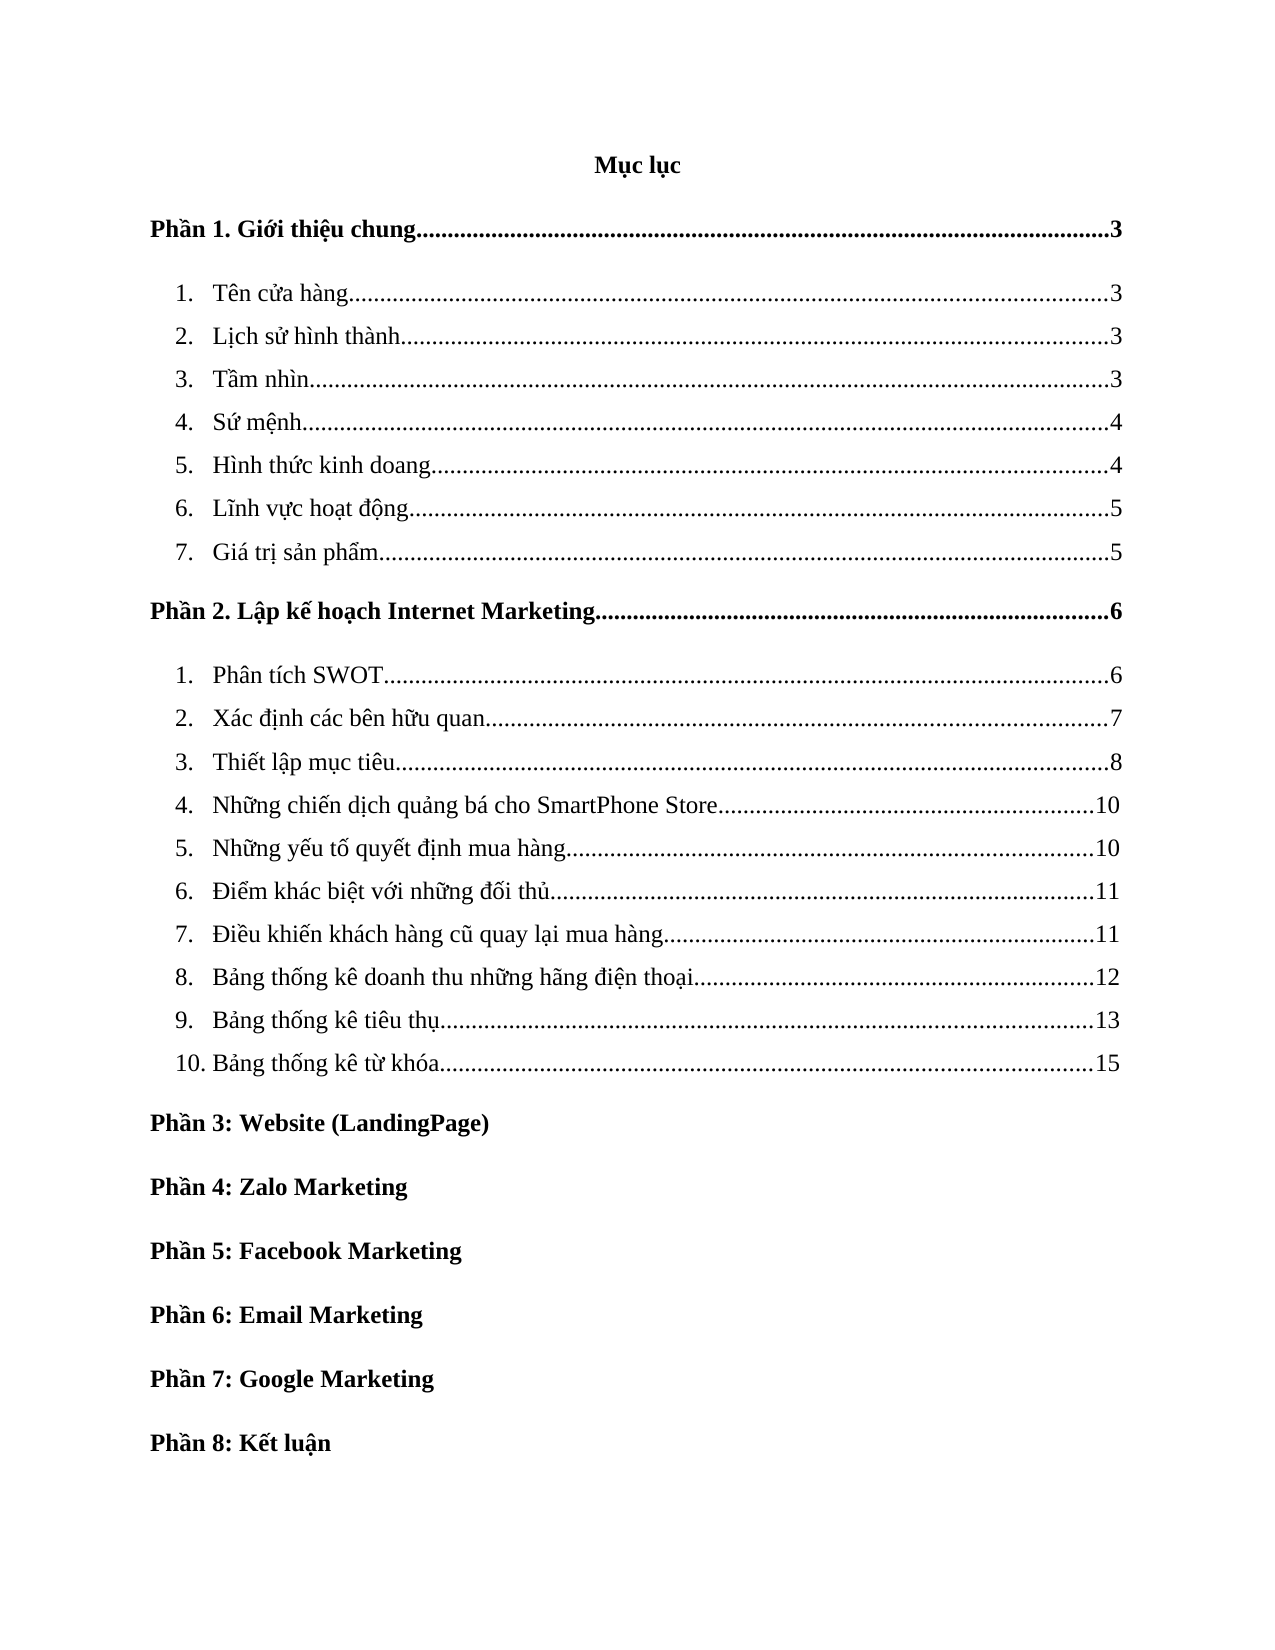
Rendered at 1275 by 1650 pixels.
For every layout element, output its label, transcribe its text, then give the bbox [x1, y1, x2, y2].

list Bảng thống kê doanh thu những hãng điện thoại 12 [175, 962, 1125, 991]
list Sứ mệnh 4 [175, 407, 1125, 436]
text Phần 8: Kết luận [150, 1428, 1125, 1457]
list Giá trị sản phẩm 5 [175, 537, 1125, 565]
text Phần 1. Giới thiệu chung 3 [150, 214, 1125, 243]
list Tầm nhìn 3 [175, 364, 1125, 393]
list Điểm khác biệt với những đối thủ 11 [175, 876, 1125, 905]
text Phần 6: Email Marketing [150, 1300, 1125, 1329]
list Thiết lập mục tiêu 8 [175, 747, 1125, 775]
list Phân tích SWOT 6 [175, 660, 1125, 689]
list Tên cửa hàng 3 [175, 278, 1125, 307]
list Xác định các bên hữu quan 7 [175, 703, 1125, 732]
text Phần 7: Google Marketing [150, 1364, 1125, 1393]
list Những yếu tố quyết định mua hàng 10 [175, 833, 1125, 862]
list Những chiến dịch quảng bá cho SmartPhone Store 10 [175, 790, 1125, 818]
list Hình thức kinh doang 4 [175, 450, 1125, 479]
text Phần 3: Website (LandingPage) [150, 1108, 1125, 1137]
list Bảng thống kê tiêu thụ 13 [175, 1005, 1125, 1034]
text Phần 5: Facebook Marketing [150, 1236, 1125, 1265]
list Điều khiến khách hàng cũ quay lại mua hàng 11 [175, 919, 1125, 948]
text Phần 2. Lập kế hoạch Internet Marketing 6 [150, 596, 1125, 625]
list Bảng thống kê từ khóa 15 [175, 1048, 1125, 1077]
list Lĩnh vực hoạt động 5 [175, 493, 1125, 522]
list Lịch sử hình thành 3 [175, 321, 1125, 350]
text Phần 4: Zalo Marketing [150, 1172, 1125, 1201]
text Mục lục [150, 150, 1125, 179]
